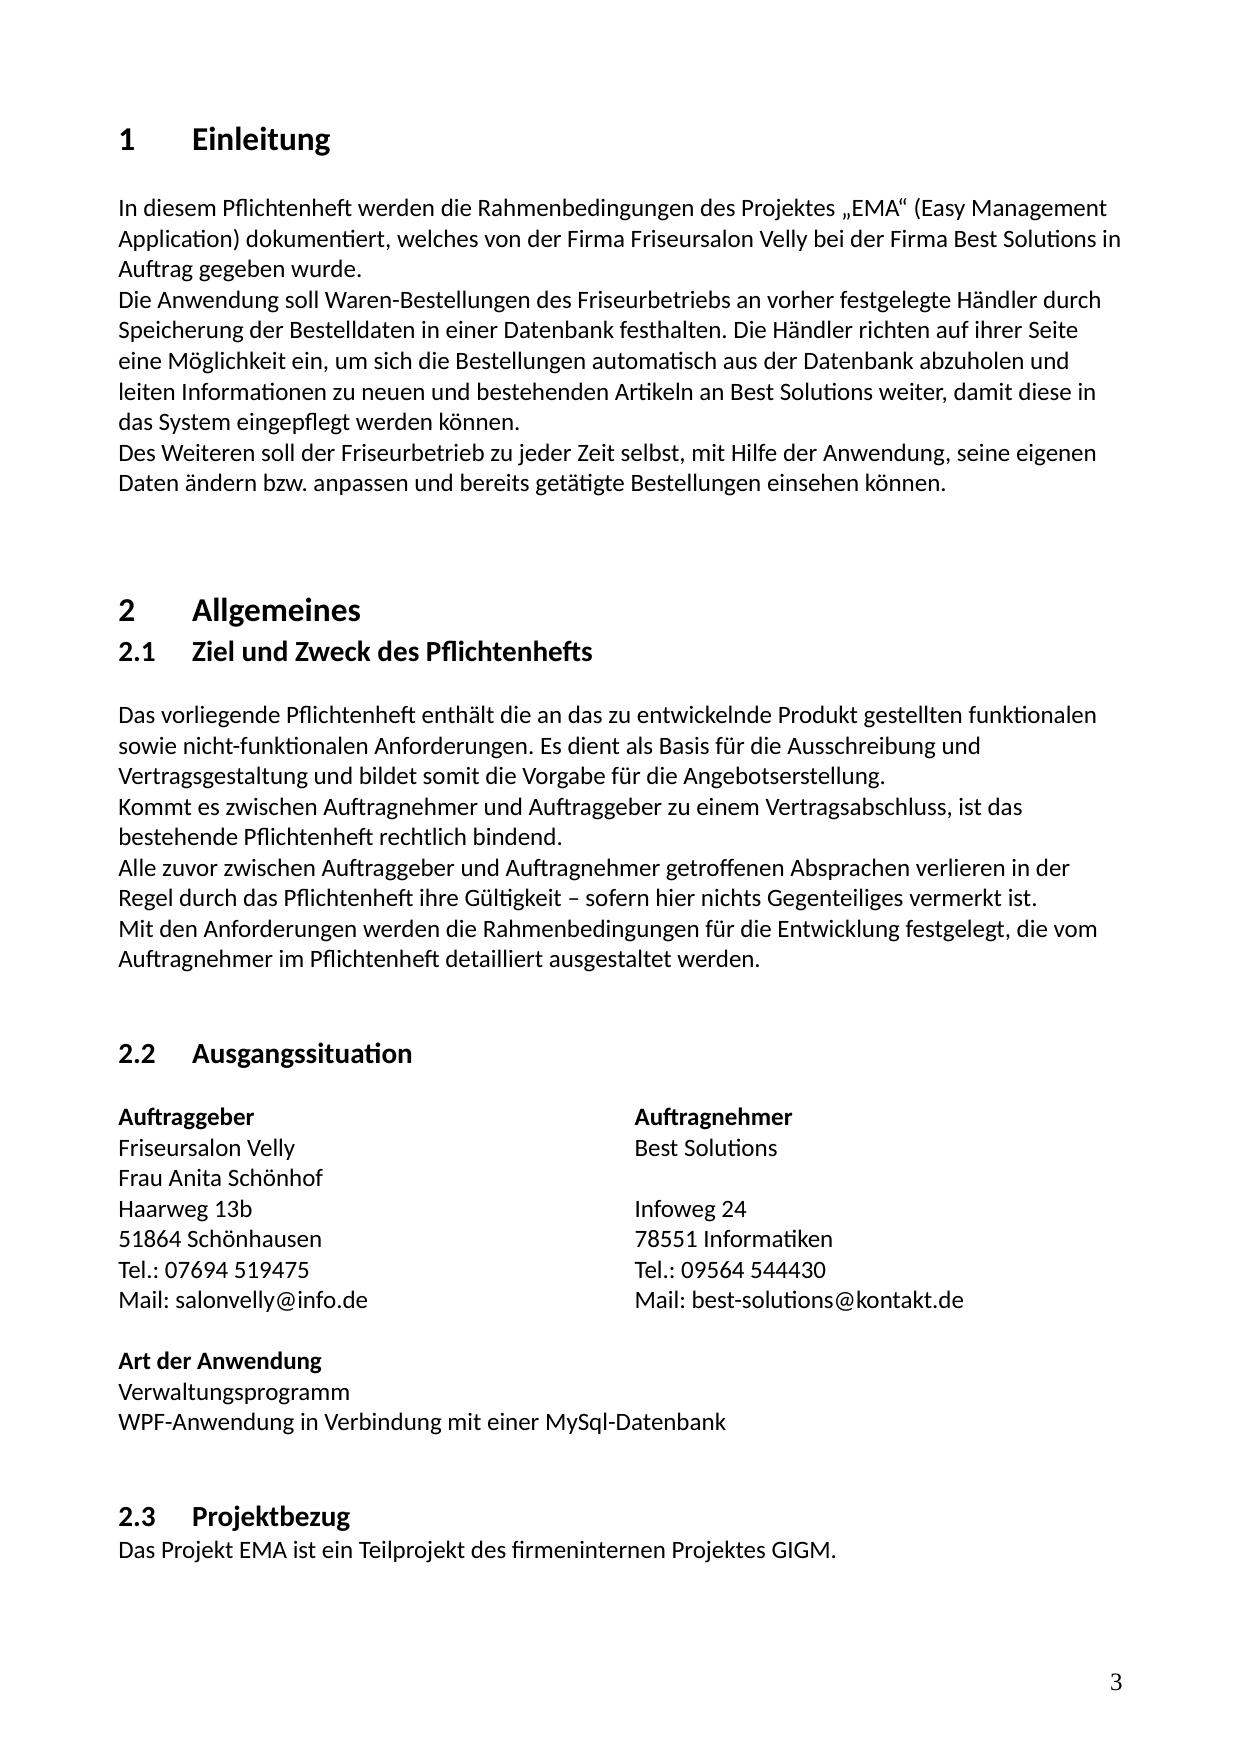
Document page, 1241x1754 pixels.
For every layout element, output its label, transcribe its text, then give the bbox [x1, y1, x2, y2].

text Die Anwendung soll Waren-Bestellungen des Friseurbetriebs an vorher festgelegte Händler durch Speicherung der Bestelldaten in einer Datenbank festhalten. Die Händler richten auf ihrer Seite eine Möglichkeit ein, um sich die Bestellungen automatisch aus der Datenbank abzuholen und leiten Informationen zu neuen und bestehenden Artikeln an Best Solutions weiter, damit diese in das System eingepflegt werden können. [118, 284, 1122, 437]
text Das Projekt EMA ist ein Teilprojekt des firmeninternen Projektes GIGM. [118, 1534, 1122, 1564]
text Frau Anita Schönhof [118, 1162, 1122, 1193]
text Haarweg 13b Infoweg 24 [118, 1193, 1122, 1223]
subtitle 2.3 Projektbezug [118, 1498, 1122, 1534]
text WPF-Anwendung in Verbindung mit einer MySql-Datenbank [118, 1407, 1122, 1437]
text Alle zuvor zwischen Auftraggeber und Auftragnehmer getroffenen Absprachen verlieren in der Regel durch das Pflichtenheft ihre Gültigkeit – sofern hier nichts Gegenteiliges vermerkt ist. [118, 852, 1122, 913]
text Das vorliegende Pflichtenheft enthält die an das zu entwickelnde Produkt gestellten funktionalen sowie nicht-funktionalen Anforderungen. Es dient als Basis für die Ausschreibung und Vertragsgestaltung und bildet somit die Vorgabe für die Angebotserstellung. [118, 699, 1122, 791]
text Mail: salonvelly@info.de Mail: best-solutions@kontakt.de [118, 1284, 1122, 1315]
text In diesem Pflichtenheft werden die Rahmenbedingungen des Projektes „EMA“ (Easy Management Application) dokumentiert, welches von der Firma Friseursalon Velly bei der Firma Best Solutions in Auftrag gegeben wurde. [118, 193, 1122, 284]
text Friseursalon Velly Best Solutions [118, 1132, 1122, 1162]
text Auftraggeber Auftragnehmer [118, 1101, 1122, 1132]
text Verwaltungsprogramm [118, 1376, 1122, 1407]
subtitle 2.2 Ausgangssituation [118, 1035, 1122, 1071]
text Art der Anwendung [118, 1346, 1122, 1376]
text Kommt es zwischen Auftragnehmer und Auftraggeber zu einem Vertragsabschluss, ist das bestehende Pflichtenheft rechtlich bindend. [118, 791, 1122, 852]
text Des Weiteren soll der Friseurbetrieb zu jeder Zeit selbst, mit Hilfe der Anwendung, seine eigenen Daten ändern bzw. anpassen und bereits getätigte Bestellungen einsehen können. [118, 437, 1122, 498]
text 51864 Schönhausen 78551 Informatiken [118, 1223, 1122, 1254]
subtitle 1 Einleitung [118, 118, 1122, 159]
text Mit den Anforderungen werden die Rahmenbedingungen für die Entwicklung festgelegt, die vom Auftragnehmer im Pflichtenheft detailliert ausgestaltet werden. [118, 913, 1122, 974]
subtitle 2.1 Ziel und Zweck des Pflichtenhefts [118, 633, 1122, 669]
text Tel.: 07694 519475 Tel.: 09564 544430 [118, 1254, 1122, 1284]
subtitle 2 Allgemeines [118, 589, 1122, 630]
